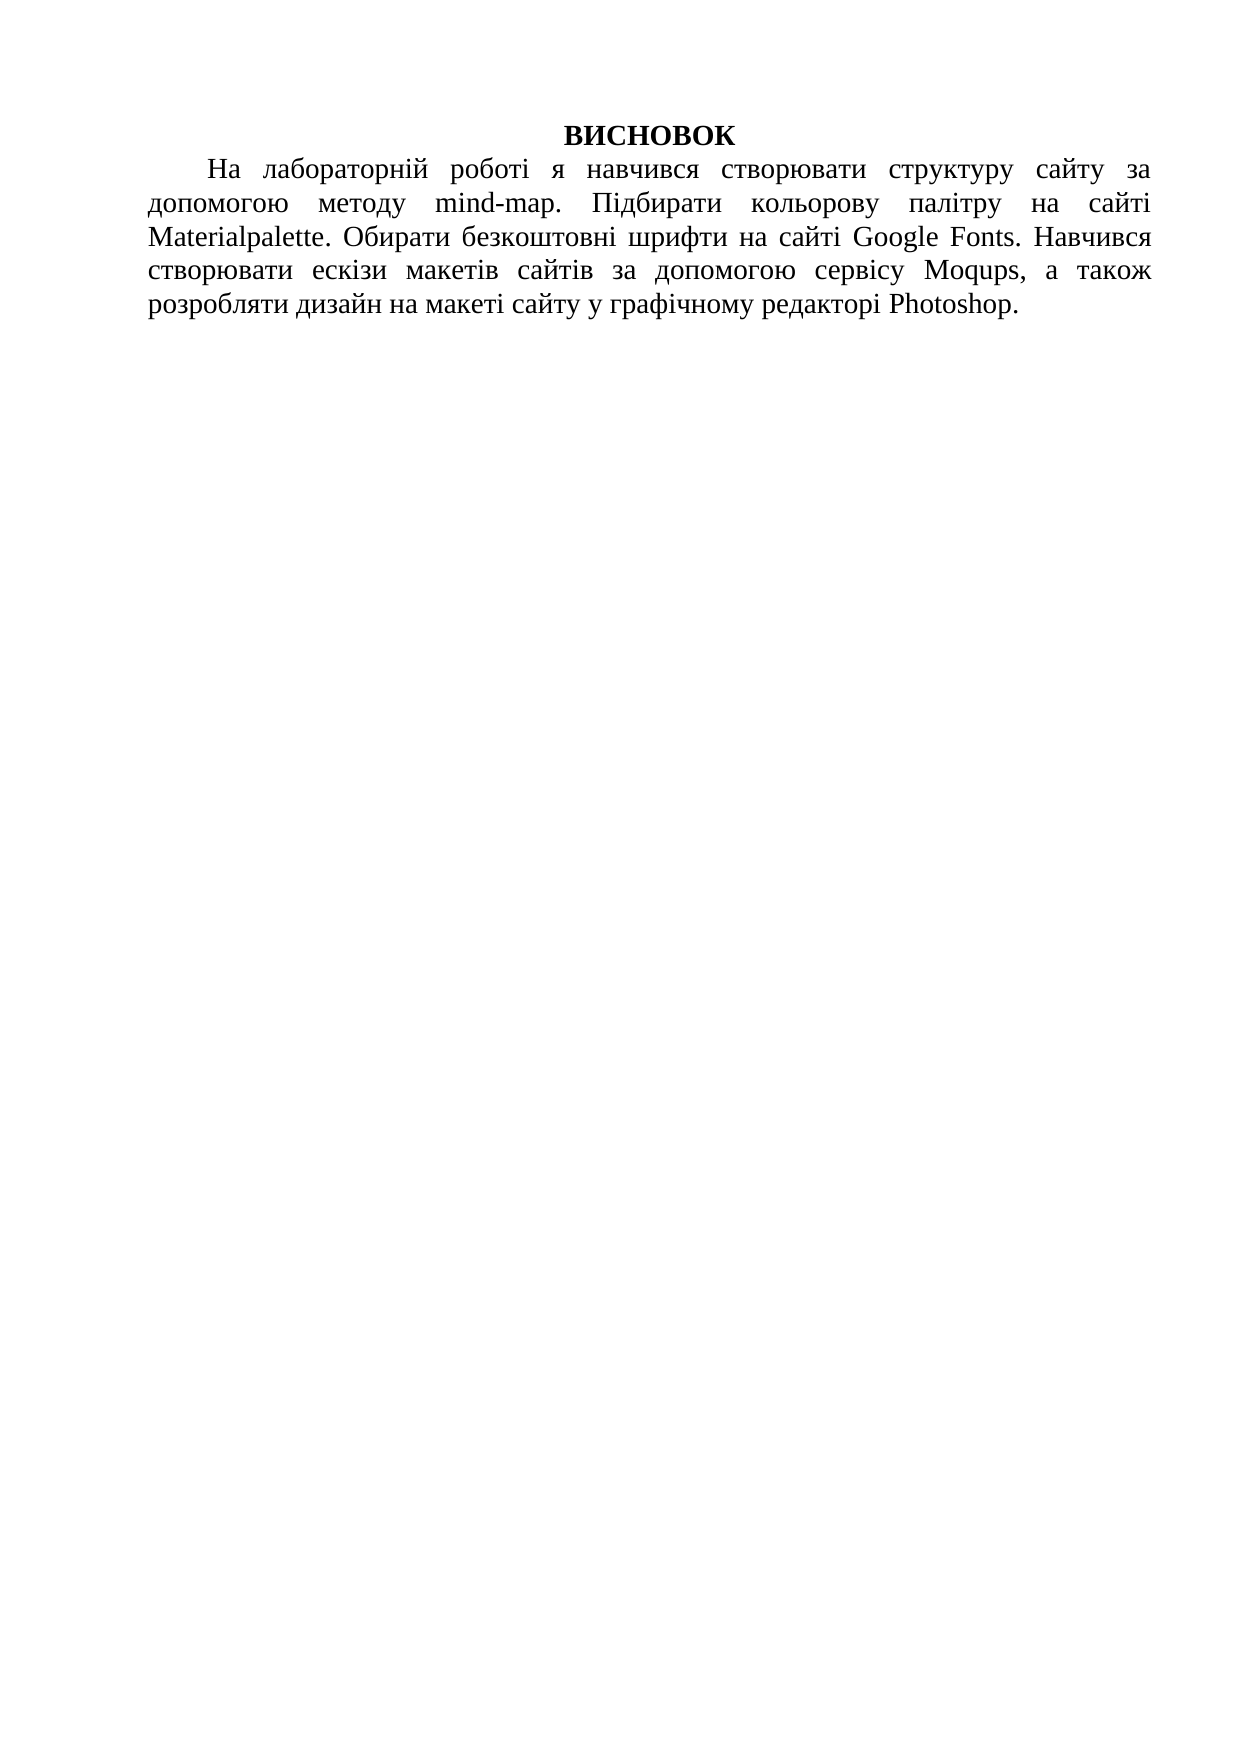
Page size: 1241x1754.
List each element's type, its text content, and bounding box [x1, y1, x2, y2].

text На лабораторній роботі я навчився створювати структуру сайту за допомогою методу mind-map. Підбирати кольорову палітру на сайті Materialpalette. Обирати безкоштовні шрифти на сайті Google Fonts. Навчився створювати ескізи макетів сайтів за допомогою сервісу Moqups, а також розробляти дизайн на макеті сайту у графічному редакторі Photoshop. [148, 152, 1152, 319]
text Висновок [148, 118, 1152, 152]
